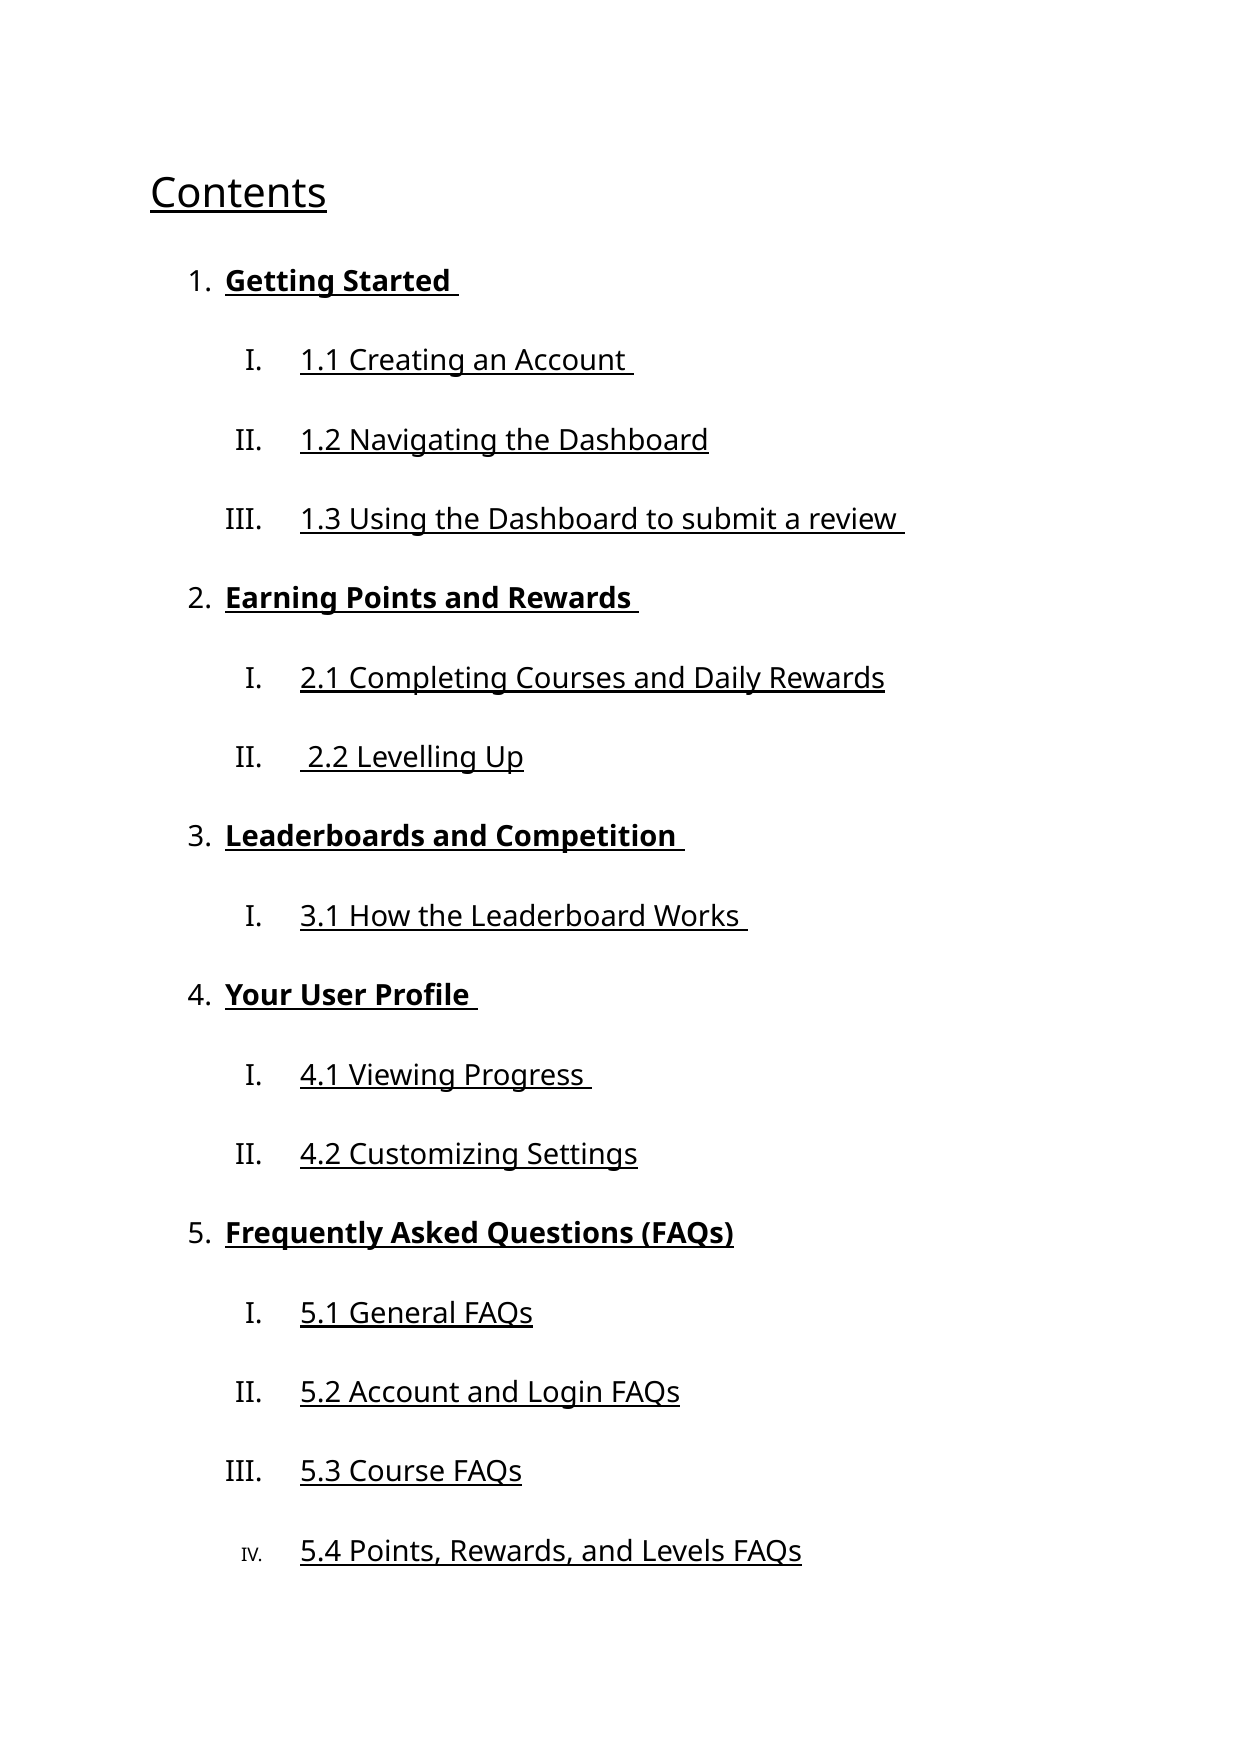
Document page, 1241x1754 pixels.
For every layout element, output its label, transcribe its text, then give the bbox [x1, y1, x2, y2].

list 5.4 Points, Rewards, and Levels FAQs [262, 1530, 1090, 1570]
list Leaderboards and Competition [187, 816, 1090, 855]
list 2.2 Levelling Up [262, 736, 1090, 776]
list 4.2 Customizing Settings [262, 1133, 1090, 1173]
list 4.1 Viewing Progress [262, 1054, 1090, 1093]
list 2.1 Completing Courses and Daily Rewards [262, 657, 1090, 697]
list 1.3 Using the Dashboard to submit a review [262, 498, 1090, 538]
text Contents [150, 162, 1090, 219]
list 1.1 Creating an Account [262, 339, 1090, 379]
list Getting Started [187, 260, 1090, 300]
list 3.1 How the Leaderboard Works [262, 895, 1090, 935]
list 1.2 Navigating the Dashboard [262, 419, 1090, 458]
list 5.1 General FAQs [262, 1292, 1090, 1332]
list 5.2 Account and Login FAQs [262, 1371, 1090, 1411]
list Earning Points and Rewards [187, 578, 1090, 617]
list Frequently Asked Questions (FAQs) [187, 1213, 1090, 1252]
list 5.3 Course FAQs [262, 1451, 1090, 1490]
list Your User Profile [187, 974, 1090, 1014]
